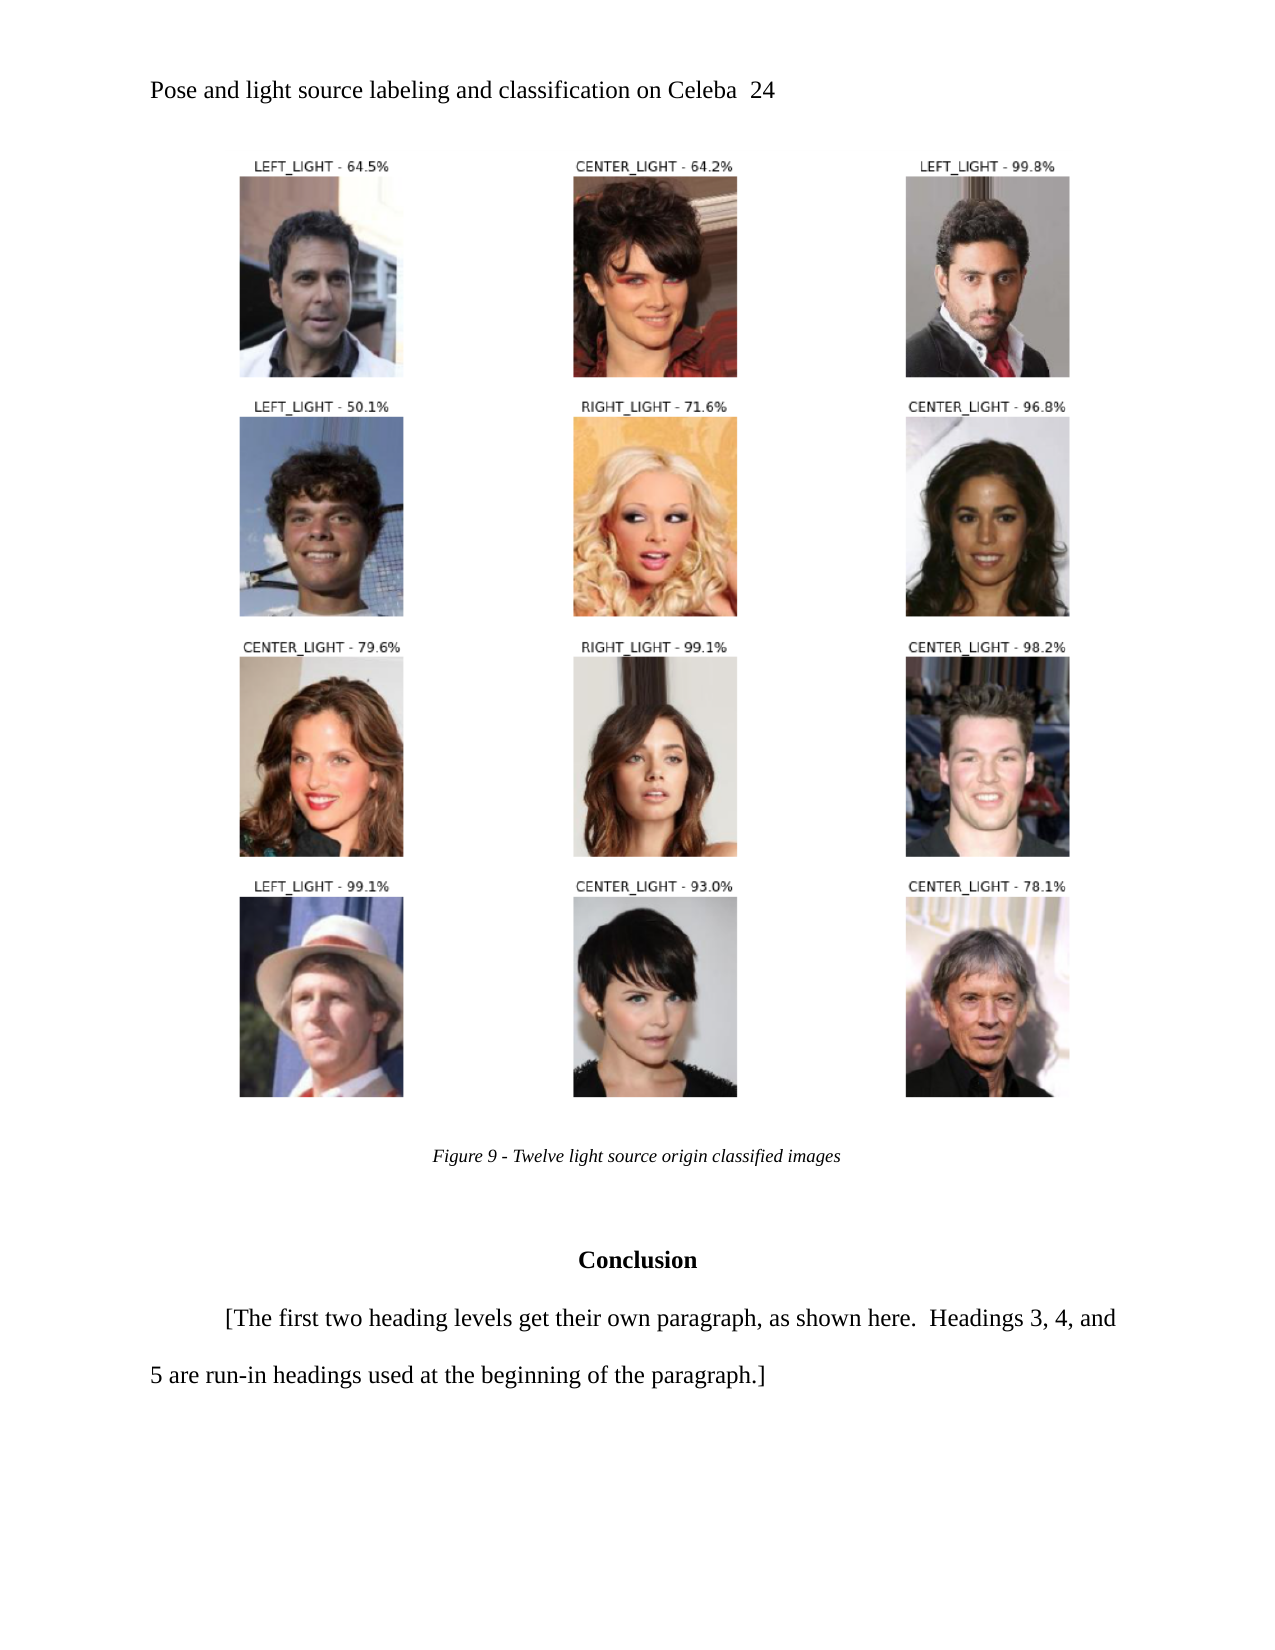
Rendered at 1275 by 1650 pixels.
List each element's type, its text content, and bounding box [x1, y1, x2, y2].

picture [225, 150, 1074, 1117]
text Figure 9 - Twelve light source origin classified images [150, 1145, 1125, 1167]
subtitle Conclusion [150, 1245, 1125, 1274]
